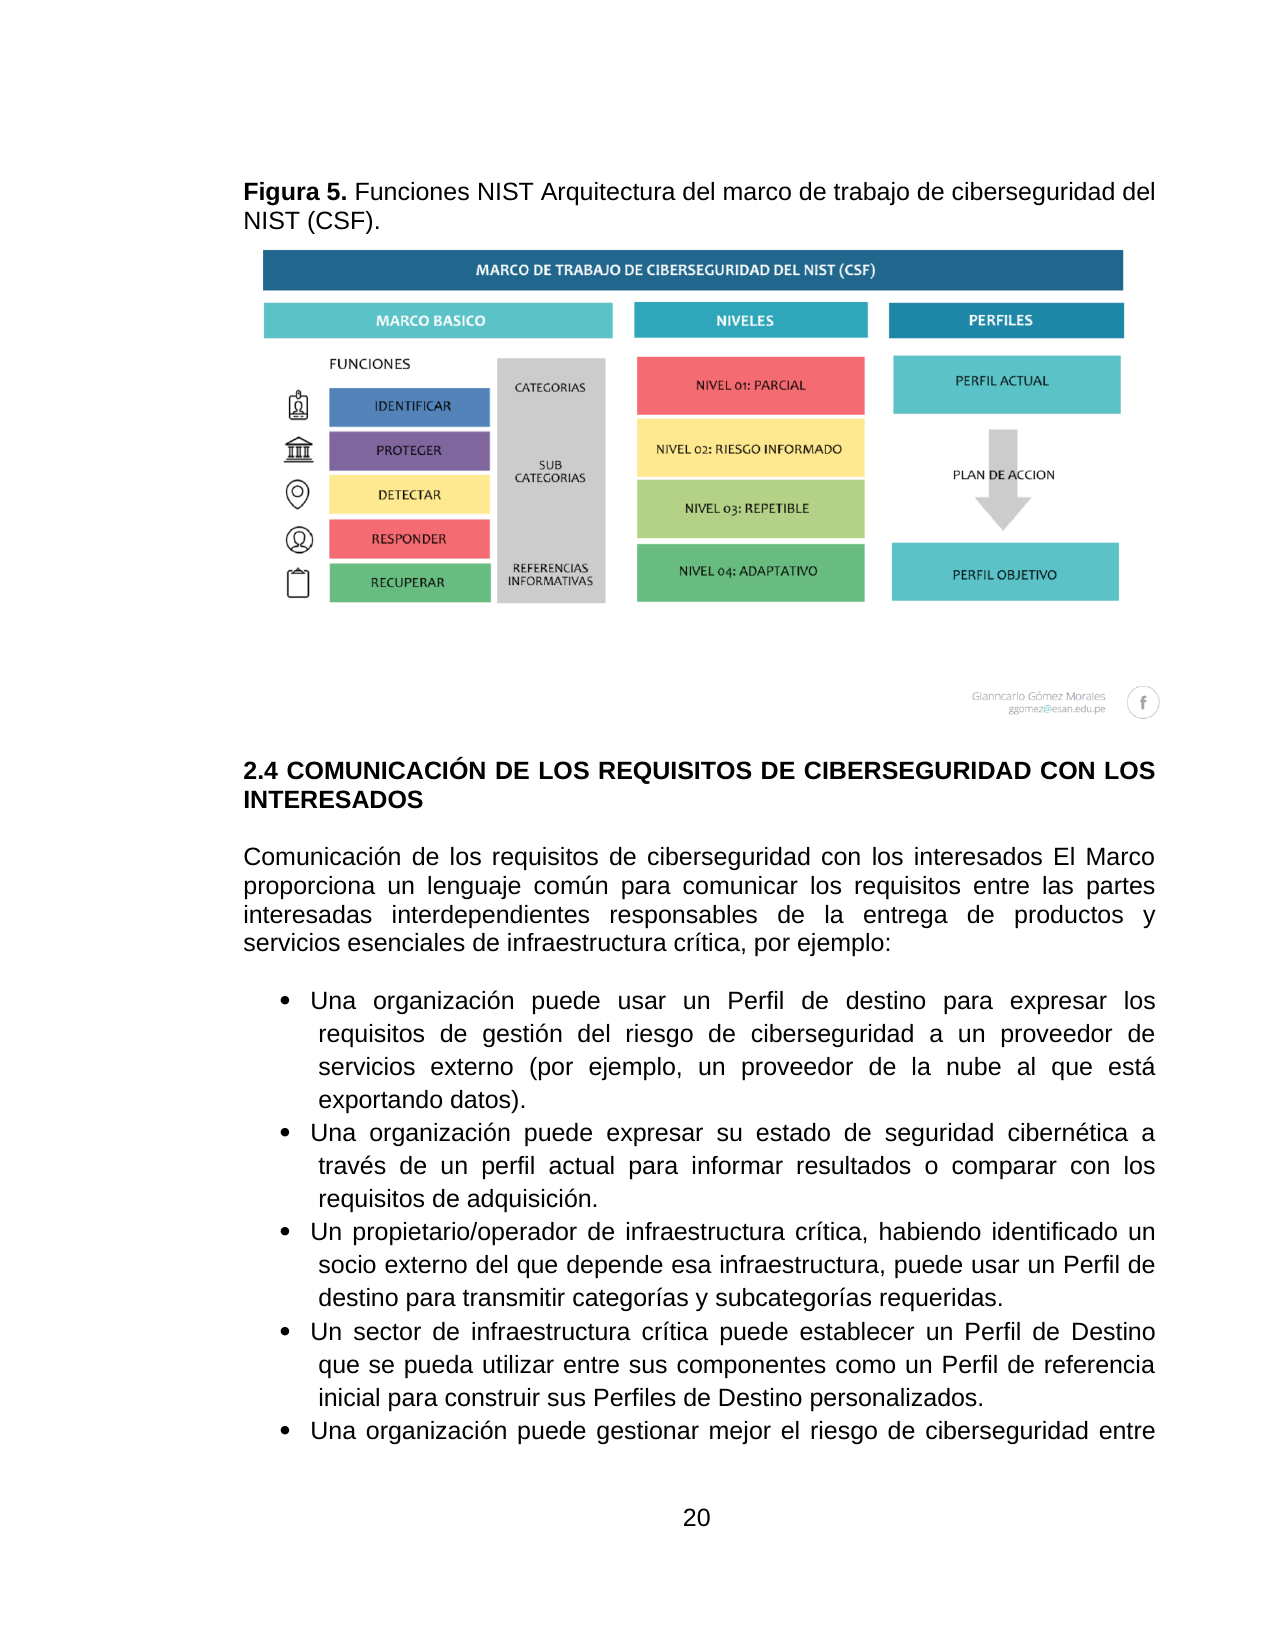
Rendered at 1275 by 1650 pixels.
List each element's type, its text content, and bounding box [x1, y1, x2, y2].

list Una organización puede expresar su estado de seguridad cibernética a través de un perfil actual para informar resultados o comparar con los requisitos de adquisición. [281, 1118, 1157, 1213]
text 2.4 COMUNICACIÓN DE LOS REQUISITOS DE CIBERSEGURIDAD CON LOS INTERESADOS [243, 756, 1157, 813]
text Comunicación de los requisitos de ciberseguridad con los interesados El Marco proporciona un lenguaje común para comunicar los requisitos entre las partes interesadas interdependientes responsables de la entrega de productos y servicios esenciales de infraestructura crítica, por ejemplo: [243, 842, 1157, 957]
list Un sector de infraestructura crítica puede establecer un Perfil de Destino que se pueda utilizar entre sus componentes como un Perfil de referencia inicial para construir sus Perfiles de Destino personalizados. [281, 1316, 1157, 1411]
text Figura 5. Funciones NIST Arquitectura del marco de trabajo de ciberseguridad del NIST (CSF). [243, 177, 1157, 234]
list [281, 1416, 1157, 1444]
list Un propietario/operador de infraestructura crítica, habiendo identificado un socio externo del que depende esa infraestructura, puede usar un Perfil de destino para transmitir categorías y subcategorías requeridas. [281, 1217, 1157, 1312]
list Una organización puede usar un Perfil de destino para expresar los requisitos de gestión del riesgo de ciberseguridad a un proveedor de servicios externo (por ejemplo, un proveedor de la nube al que está exportando datos). [281, 986, 1157, 1114]
picture [243, 234, 1164, 728]
